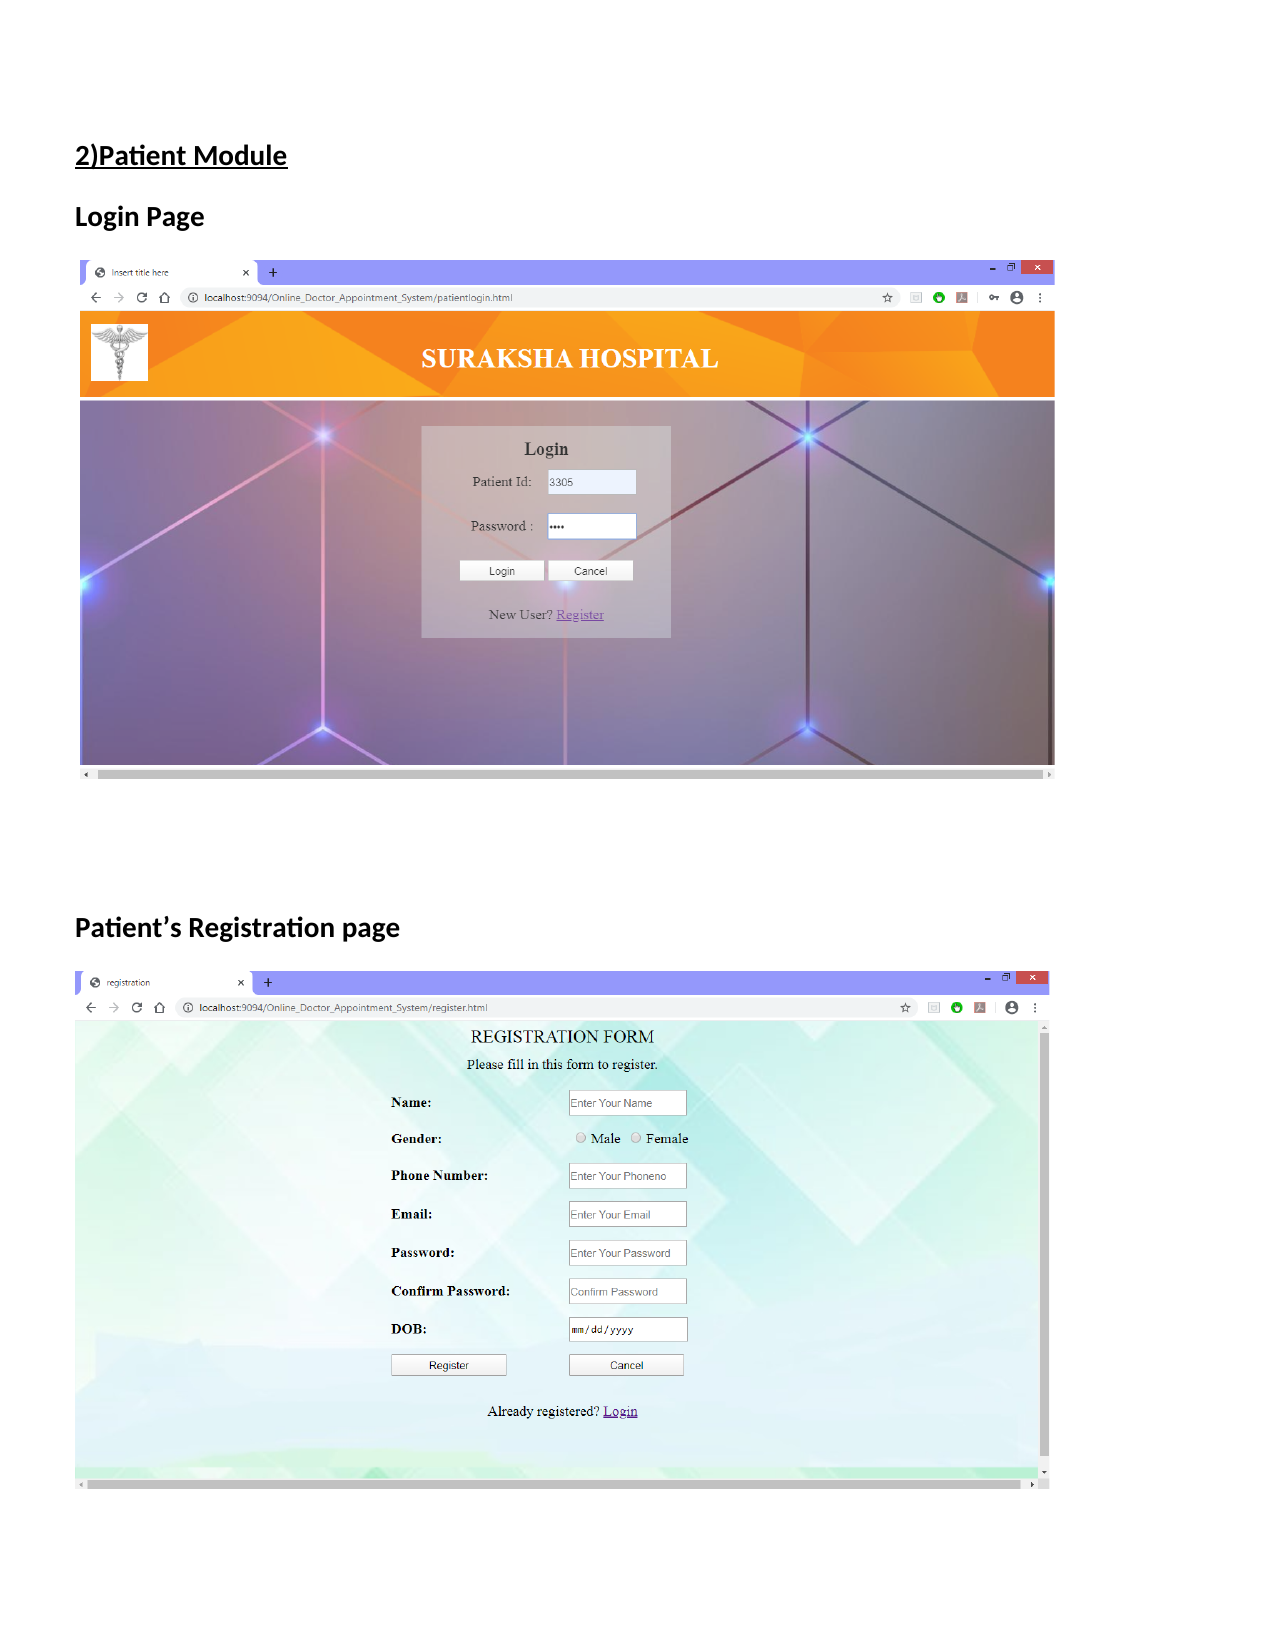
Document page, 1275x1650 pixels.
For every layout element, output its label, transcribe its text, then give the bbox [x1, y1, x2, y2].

text 2)Patient Module [75, 137, 1200, 172]
picture [80, 260, 1055, 779]
text Patient’s Registration page [75, 909, 1200, 945]
text Login Page [75, 198, 1200, 234]
picture [75, 971, 1050, 1489]
